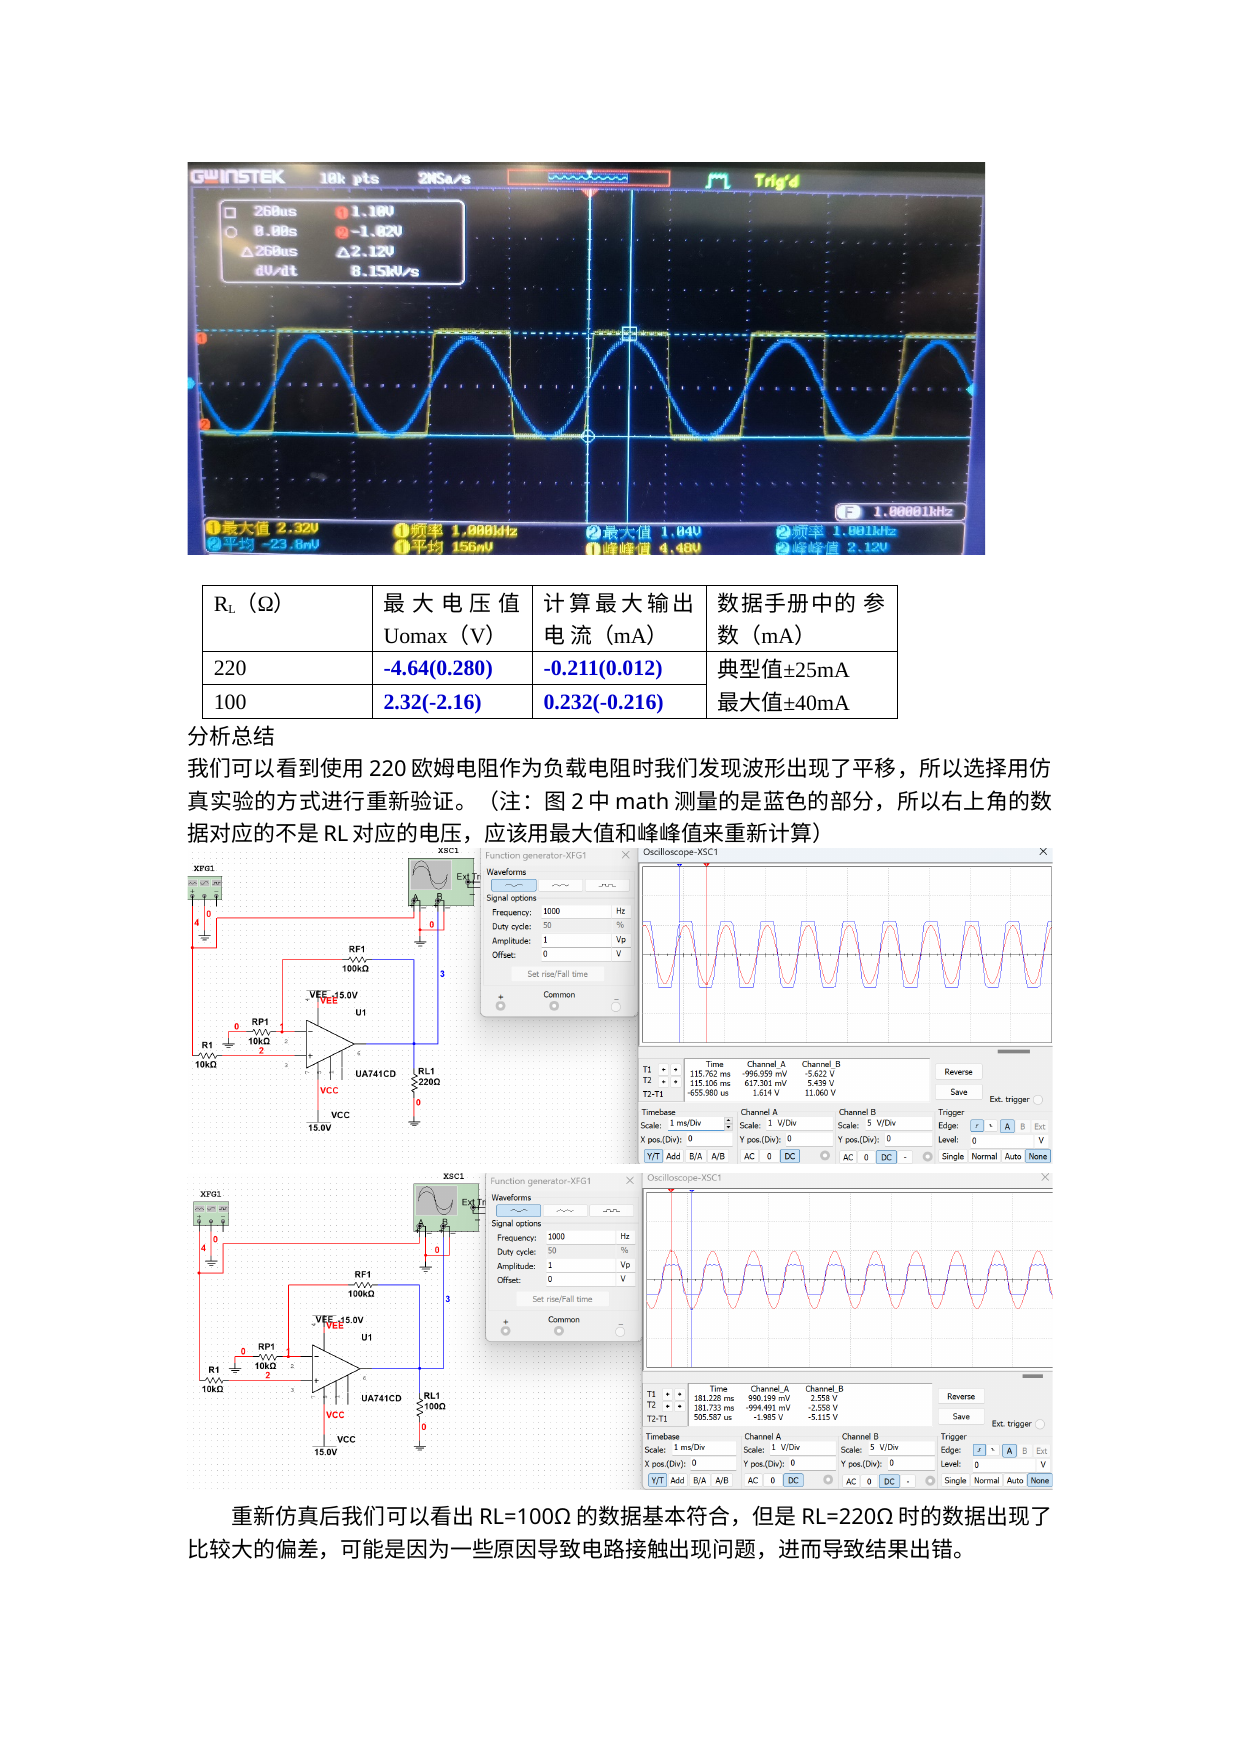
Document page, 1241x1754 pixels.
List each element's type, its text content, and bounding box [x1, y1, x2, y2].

table_cell 典型值±25mA 最大值±40mA [707, 652, 897, 718]
table_cell 0.232(-0.216) [533, 685, 706, 718]
picture [187, 162, 986, 555]
table_header 数据手册中的 参数（mA） [707, 586, 897, 651]
table_header 最大电压值 Uomax（V） [373, 586, 532, 651]
text 分析总结 [187, 719, 1053, 751]
text 重新仿真后我们可以看出RL=100Ω的数据基本符合，但是RL=220Ω时的数据出现了比较大的偏差，可能是因为一些原因导致电路接触出现问题，进而导致结果出错。 [187, 1499, 1053, 1564]
table_cell -4.64(0.280) [373, 652, 532, 684]
table_header 计算最大输出电 流（mA） [533, 586, 706, 651]
table_cell -0.211(0.012) [533, 652, 706, 684]
table_header RL（Ω） [203, 586, 372, 651]
table_cell 2.32(-2.16) [373, 685, 532, 718]
text 我们可以看到使用220欧姆电阻作为负载电阻时我们发现波形出现了平移，所以选择用仿真实验的方式进行重新验证。（注：图2中math测量的是蓝色的部分，所以右上角的数据对应的不是RL对应的电压，应该用最大值和峰峰值来重新计算） [187, 751, 1053, 848]
table_cell 220 [203, 652, 372, 684]
table_cell 100 [203, 685, 372, 718]
picture [187, 848, 1053, 1164]
picture [187, 1173, 1053, 1490]
